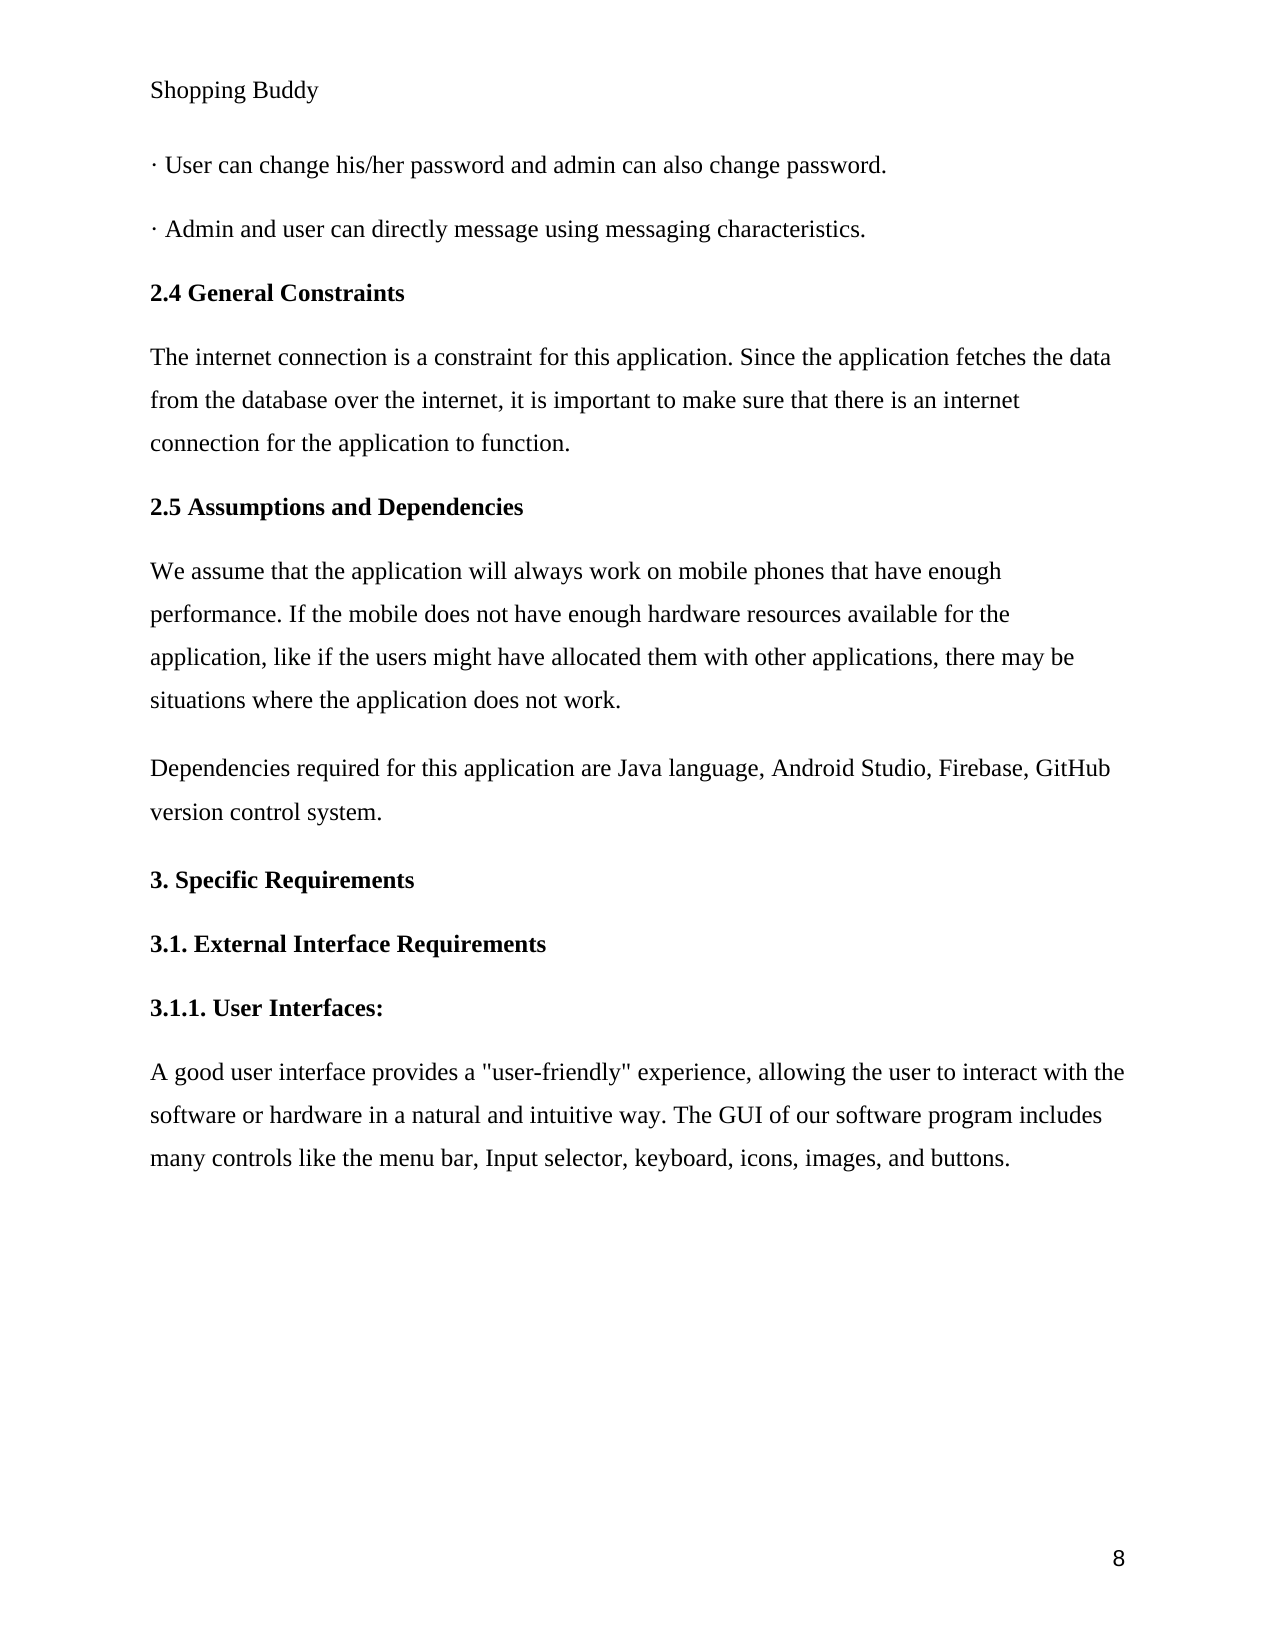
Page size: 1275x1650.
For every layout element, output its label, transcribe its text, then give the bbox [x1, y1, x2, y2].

text · Admin and user can directly message using messaging characteristics. [150, 214, 1125, 243]
text 3.1.1. User Interfaces: [150, 993, 1125, 1021]
text 3.1. External Interface Requirements [150, 929, 1125, 957]
text 2.4 General Constraints [150, 278, 1125, 307]
text A good user interface provides a "user-friendly" experience, allowing the user to interact with the software or hardware in a natural and intuitive way. The GUI of our software program includes many controls like the menu bar, Input selector, keyboard, icons, images, and buttons. [150, 1057, 1125, 1172]
text 3. Specific Requirements [150, 865, 1125, 893]
text The internet connection is a constraint for this application. Since the application fetches the data from the database over the internet, it is important to make sure that there is an internet connection for the application to function. [150, 342, 1125, 457]
text Dependencies required for this application are Java language, Android Studio, Firebase, GitHub version control system. [150, 753, 1125, 825]
text 2.5 Assumptions and Dependencies [150, 492, 1125, 521]
text We assume that the application will always work on mobile phones that have enough performance. If the mobile does not have enough hardware resources available for the application, like if the users might have allocated them with other applications, there may be situations where the application does not work. [150, 556, 1125, 714]
text · User can change his/her password and admin can also change password. [150, 150, 1125, 179]
